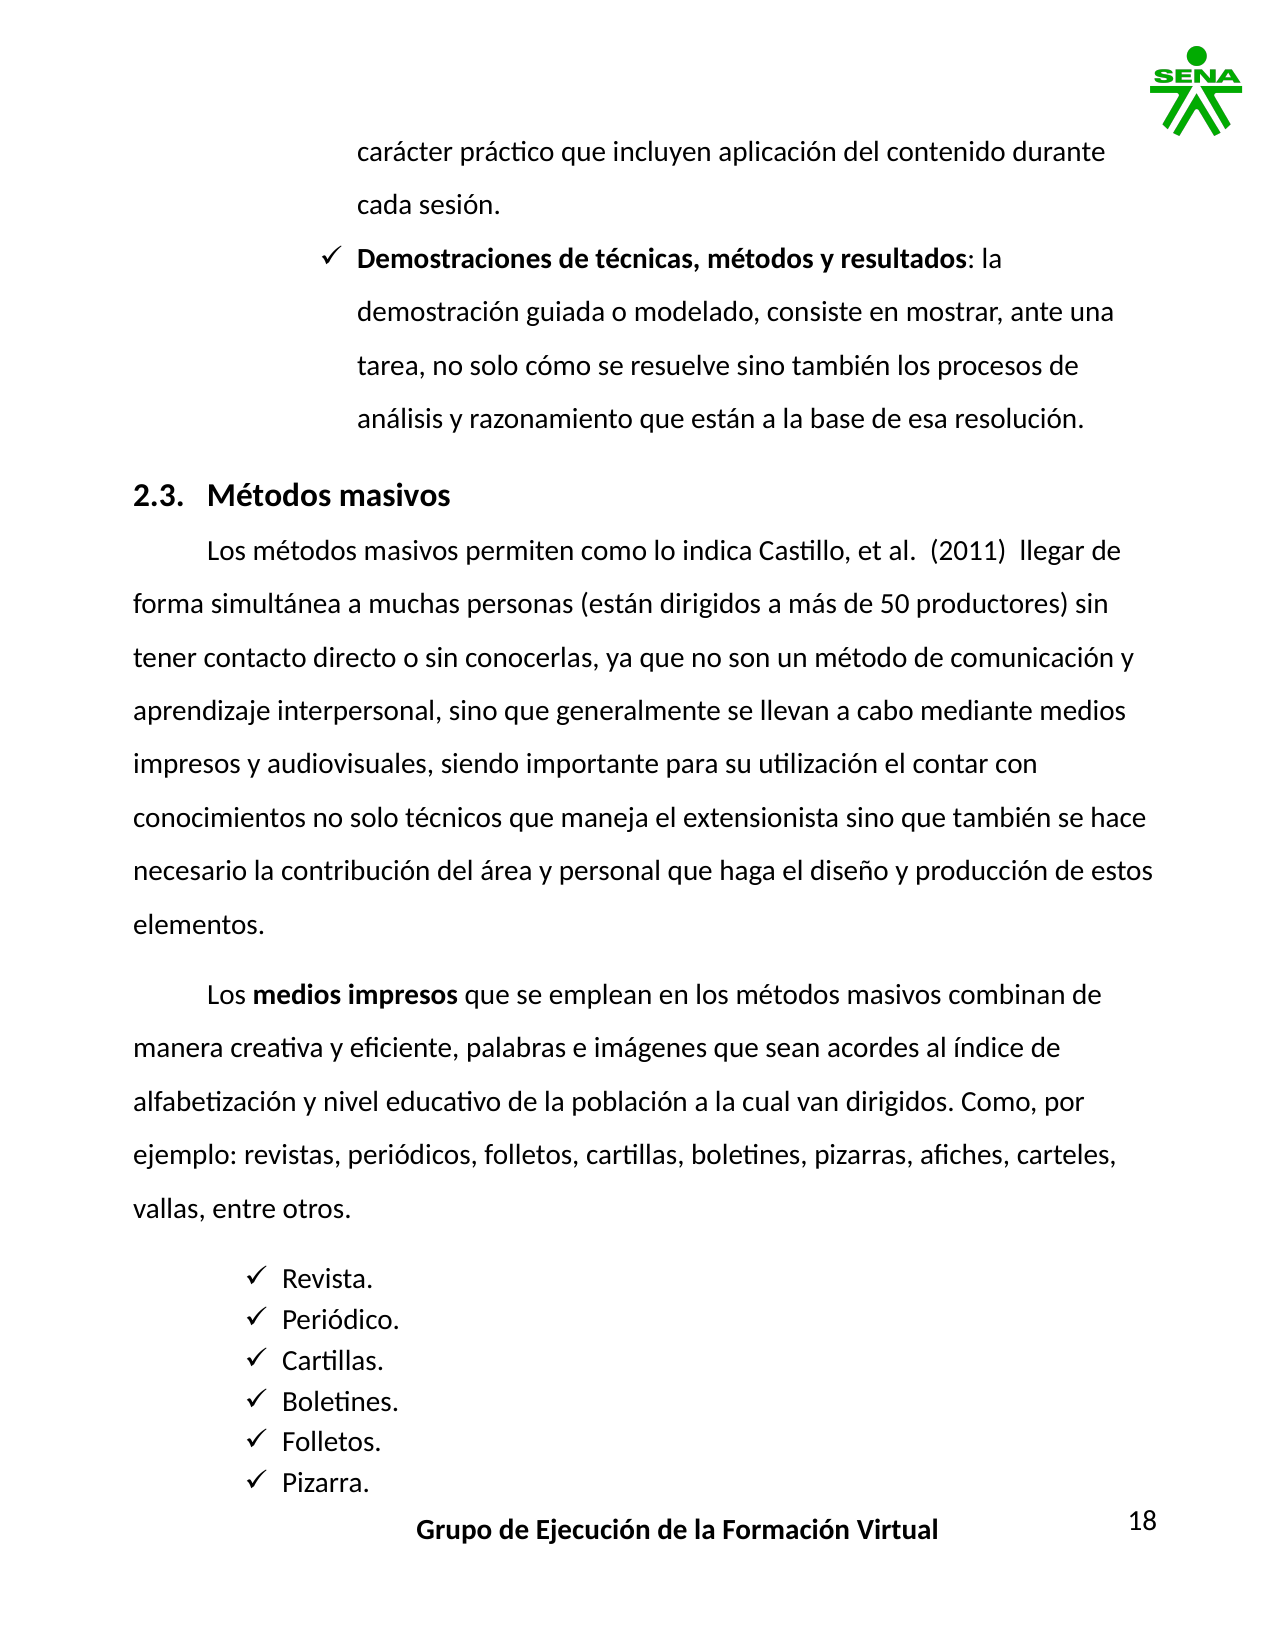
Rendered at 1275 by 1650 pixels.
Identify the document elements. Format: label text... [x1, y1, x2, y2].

list Boletines. [244, 1383, 1157, 1418]
list Periódico. [244, 1301, 1157, 1336]
list Folletos. [244, 1423, 1157, 1459]
list Cartillas. [244, 1342, 1157, 1377]
text Los métodos masivos permiten como lo indica Castillo, et al. (2011) llegar de forma simultánea a muchas personas (están dirigidos a más de 50 productores) sin tener contacto directo o sin conocerlas, ya que no son un método de comunicación y aprendizaje interpersonal, sino que generalmente se llevan a cabo mediante medios impresos y audiovisuales, siendo importante para su utilización el contar con conocimientos no solo técnicos que maneja el extensionista sino que también se hace necesario la contribución del área y personal que haga el diseño y producción de estos elementos. [133, 532, 1157, 941]
text Los medios impresos que se emplean en los métodos masivos combinan de manera creativa y eficiente, palabras e imágenes que sean acordes al índice de alfabetización y nivel educativo de la población a la cual van dirigidos. Como, por ejemplo: revistas, periódicos, folletos, cartillas, boletines, pizarras, afiches, carteles, vallas, entre otros. [133, 976, 1157, 1225]
picture [1150, 46, 1243, 136]
subtitle Métodos masivos [133, 474, 1157, 515]
list Pizarra. [244, 1464, 1157, 1500]
list Demostraciones de técnicas, métodos y resultados: la demostración guiada o modelado, consiste en mostrar, ante una tarea, no solo cómo se resuelve sino también los procesos de análisis y razonamiento que están a la base de esa resolución. [319, 240, 1157, 436]
list Revista. [244, 1260, 1157, 1295]
